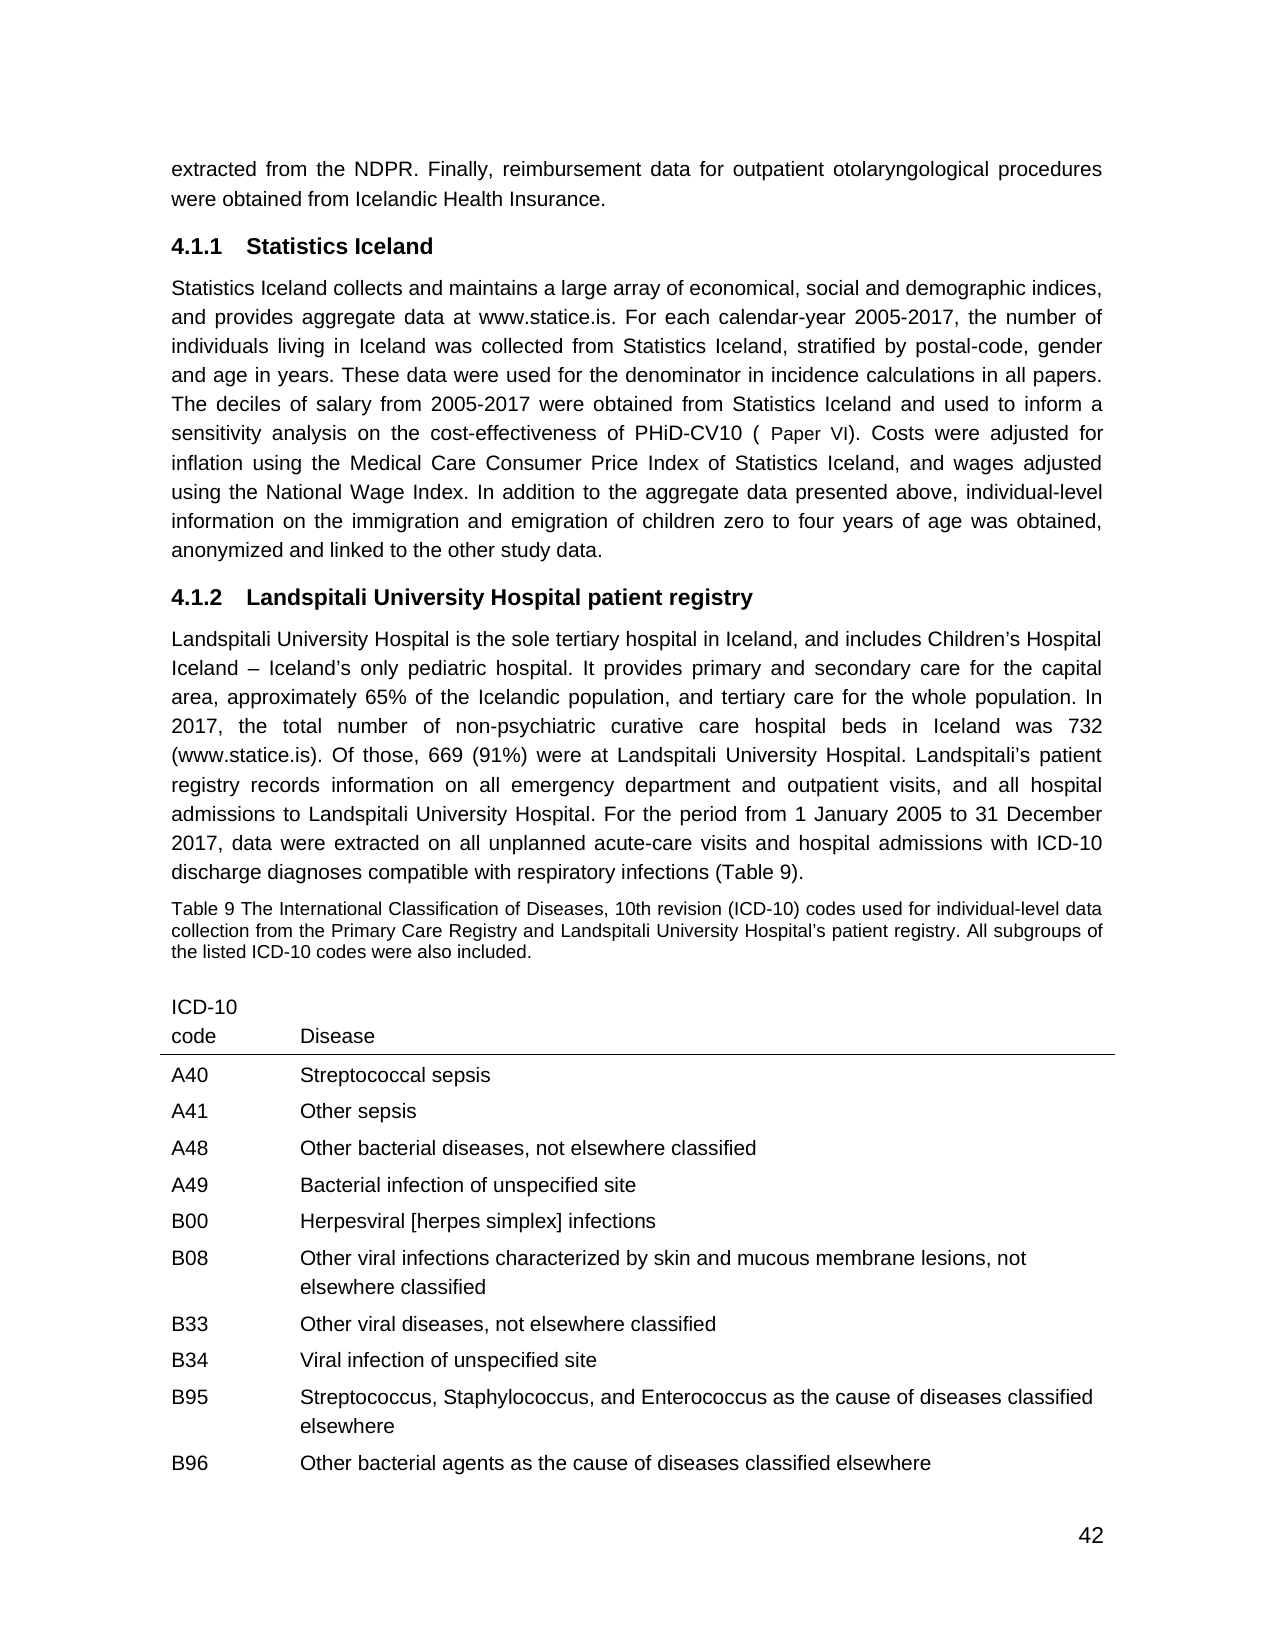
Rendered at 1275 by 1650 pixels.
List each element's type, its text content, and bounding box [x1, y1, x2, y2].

text Landspitali University Hospital is the sole tertiary hospital in Iceland, and includes Children’s Hospital Iceland – Iceland’s only pediatric hospital. It provides primary and secondary care for the capital area, approximately 65% of the Icelandic population, and tertiary care for the whole population. In 2017, the total number of non-psychiatric curative care hospital beds in Iceland was 732 (www.statice.is). Of those, 669 (91%) were at Landspitali University Hospital. Landspitali’s patient registry records information on all emergency department and outpatient visits, and all hospital admissions to Landspitali University Hospital. For the period from 1 January 2005 to 31 December 2017, data were extracted on all unplanned acute-care visits and hospital admissions with ICD-10 discharge diagnoses compatible with respiratory infections (Table 9). [171, 623, 1104, 885]
table_cell Other viral infections characterized by skin and mucous membrane lesions, not elsewhere classified [289, 1238, 1115, 1304]
table_cell Other bacterial agents as the cause of diseases classified elsewhere [289, 1443, 1115, 1480]
table_cell B95 [160, 1378, 288, 1443]
table_cell A41 [160, 1092, 288, 1128]
subtitle Statistics Iceland [171, 233, 1104, 259]
table_cell Streptococcus, Staphylococcus, and Enterococcus as the cause of diseases classified elsewhere [289, 1378, 1115, 1443]
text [171, 153, 1104, 212]
subtitle Landspitali University Hospital patient registry [171, 584, 1104, 610]
table_cell B33 [160, 1304, 288, 1341]
table_cell B96 [160, 1443, 288, 1480]
table_cell A49 [160, 1165, 288, 1202]
table_header ICD-10 code [160, 988, 288, 1053]
table_cell Viral infection of unspecified site [289, 1341, 1115, 1377]
table_cell Other bacterial diseases, not elsewhere classified [289, 1128, 1115, 1165]
table_cell Herpesviral [herpes simplex] infections [289, 1202, 1115, 1238]
table_cell Other viral diseases, not elsewhere classified [289, 1304, 1115, 1341]
table_cell Streptococcal sepsis [289, 1055, 1115, 1092]
table_cell B34 [160, 1341, 288, 1377]
table_cell B08 [160, 1238, 288, 1304]
text Table 9 The International Classification of Diseases, 10th revision (ICD-10) codes used for individual-level data collection from the Primary Care Registry and Landspitali University Hospital’s patient registry. All subgroups of the listed ICD-10 codes were also included. [171, 898, 1104, 963]
table_cell A48 [160, 1128, 288, 1165]
table_header Disease [289, 988, 1115, 1053]
text Statistics Iceland collects and maintains a large array of economical, social and demographic indices, and provides aggregate data at www.statice.is. For each calendar-year 2005-2017, the number of individuals living in Iceland was collected from Statistics Iceland, stratified by postal-code, gender and age in years. These data were used for the denominator in incidence calculations in all papers. The deciles of salary from 2005-2017 were obtained from Statistics Iceland and used to inform a sensitivity analysis on the cost-effectiveness of PHiD-CV10 ( Paper VI). Costs were adjusted for inflation using the Medical Care Consumer Price Index of Statistics Iceland, and wages adjusted using the National Wage Index. In addition to the aggregate data presented above, individual-level information on the immigration and emigration of children zero to four years of age was obtained, anonymized and linked to the other study data. [171, 272, 1104, 563]
table_cell Other sepsis [289, 1092, 1115, 1128]
table_cell A40 [160, 1055, 288, 1092]
table_cell Bacterial infection of unspecified site [289, 1165, 1115, 1202]
table_cell B00 [160, 1202, 288, 1238]
